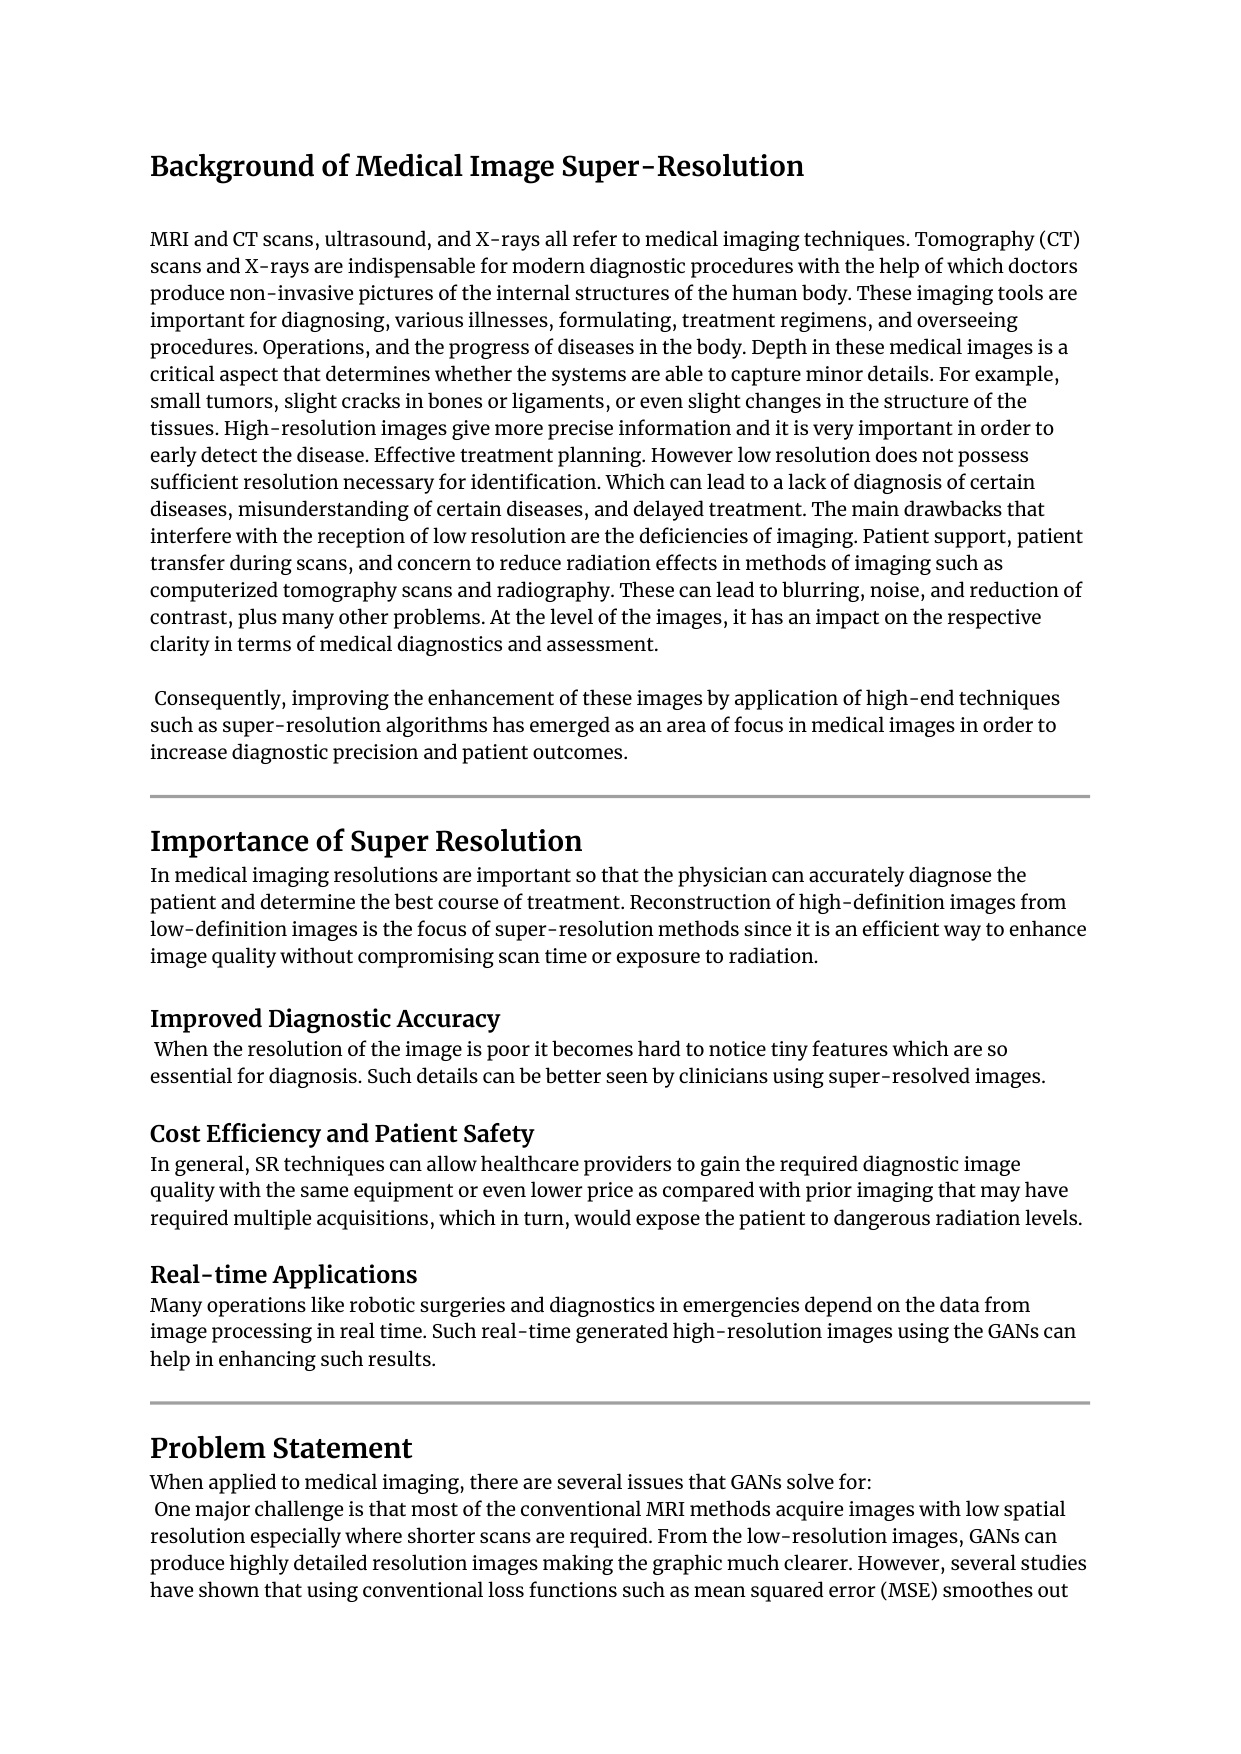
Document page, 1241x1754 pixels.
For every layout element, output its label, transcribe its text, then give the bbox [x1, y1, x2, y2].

text In medical imaging resolutions are important so that the physician can accurately diagnose the patient and determine the best course of treatment. Reconstruction of high-definition images from low-definition images is the focus of super-resolution methods since it is an efficient way to enhance image quality without compromising scan time or exposure to radiation. [150, 864, 1090, 969]
text Real-time Applications [150, 1260, 1090, 1289]
text Many operations like robotic surgeries and diagnostics in emergencies depend on the data from image processing in real time. Such real-time generated high-resolution images using the GANs can help in enhancing such results. [150, 1293, 1090, 1371]
text Problem Statement [150, 1432, 1090, 1466]
text Importance of Super Resolution [150, 825, 1090, 859]
text MRI and CT scans, ultrasound, and X-rays all refer to medical imaging techniques. Tomography (CT) scans and X-rays are indispensable for modern diagnostic procedures with the help of which doctors produce non-invasive pictures of the internal structures of the human body. These imaging tools are important for diagnosing, various illnesses, formulating, treatment regimens, and overseeing procedures. Operations, and the progress of diseases in the body. Depth in these medical images is a critical aspect that determines whether the systems are able to capture minor details. For example, small tumors, slight cracks in bones or ligaments, or even slight changes in the structure of the tissues. High-resolution images give more precise information and it is very important in order to early detect the disease. Effective treatment planning. However low resolution does not possess sufficient resolution necessary for identification. Which can lead to a lack of diagnosis of certain diseases, misunderstanding of certain diseases, and delayed treatment. The main drawbacks that interfere with the reception of low resolution are the deficiencies of imaging. Patient support, patient transfer during scans, and concern to reduce radiation effects in methods of imaging such as computerized tomography scans and radiography. These can lead to blurring, noise, and reduction of contrast, plus many other problems. At the level of the images, it has an impact on the respective clarity in terms of medical diagnostics and assessment. [150, 228, 1090, 657]
text Cost Efficiency and Patient Safety [150, 1119, 1090, 1148]
text When the resolution of the image is poor it becomes hard to notice tiny features which are so essential for diagnosis. Such details can be better seen by clinicians using super-resolved images. [150, 1038, 1090, 1089]
text Background of Medical Image Super-Resolution [150, 150, 1090, 184]
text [150, 1498, 1090, 1602]
text In general, SR techniques can allow healthcare providers to gain the required diagnostic image quality with the same equipment or even lower price as compared with prior imaging that may have required multiple acquisitions, which in turn, would expose the patient to dangerous radiation levels. [150, 1152, 1090, 1230]
text When applied to medical imaging, there are several issues that GANs solve for: [150, 1471, 1090, 1494]
text Consequently, improving the enhancement of these images by application of high-end techniques such as super-resolution algorithms has emerged as an area of focus in medical images in order to increase diagnostic precision and patient outcomes. [150, 687, 1090, 764]
text Improved Diagnostic Accuracy [150, 1005, 1090, 1034]
